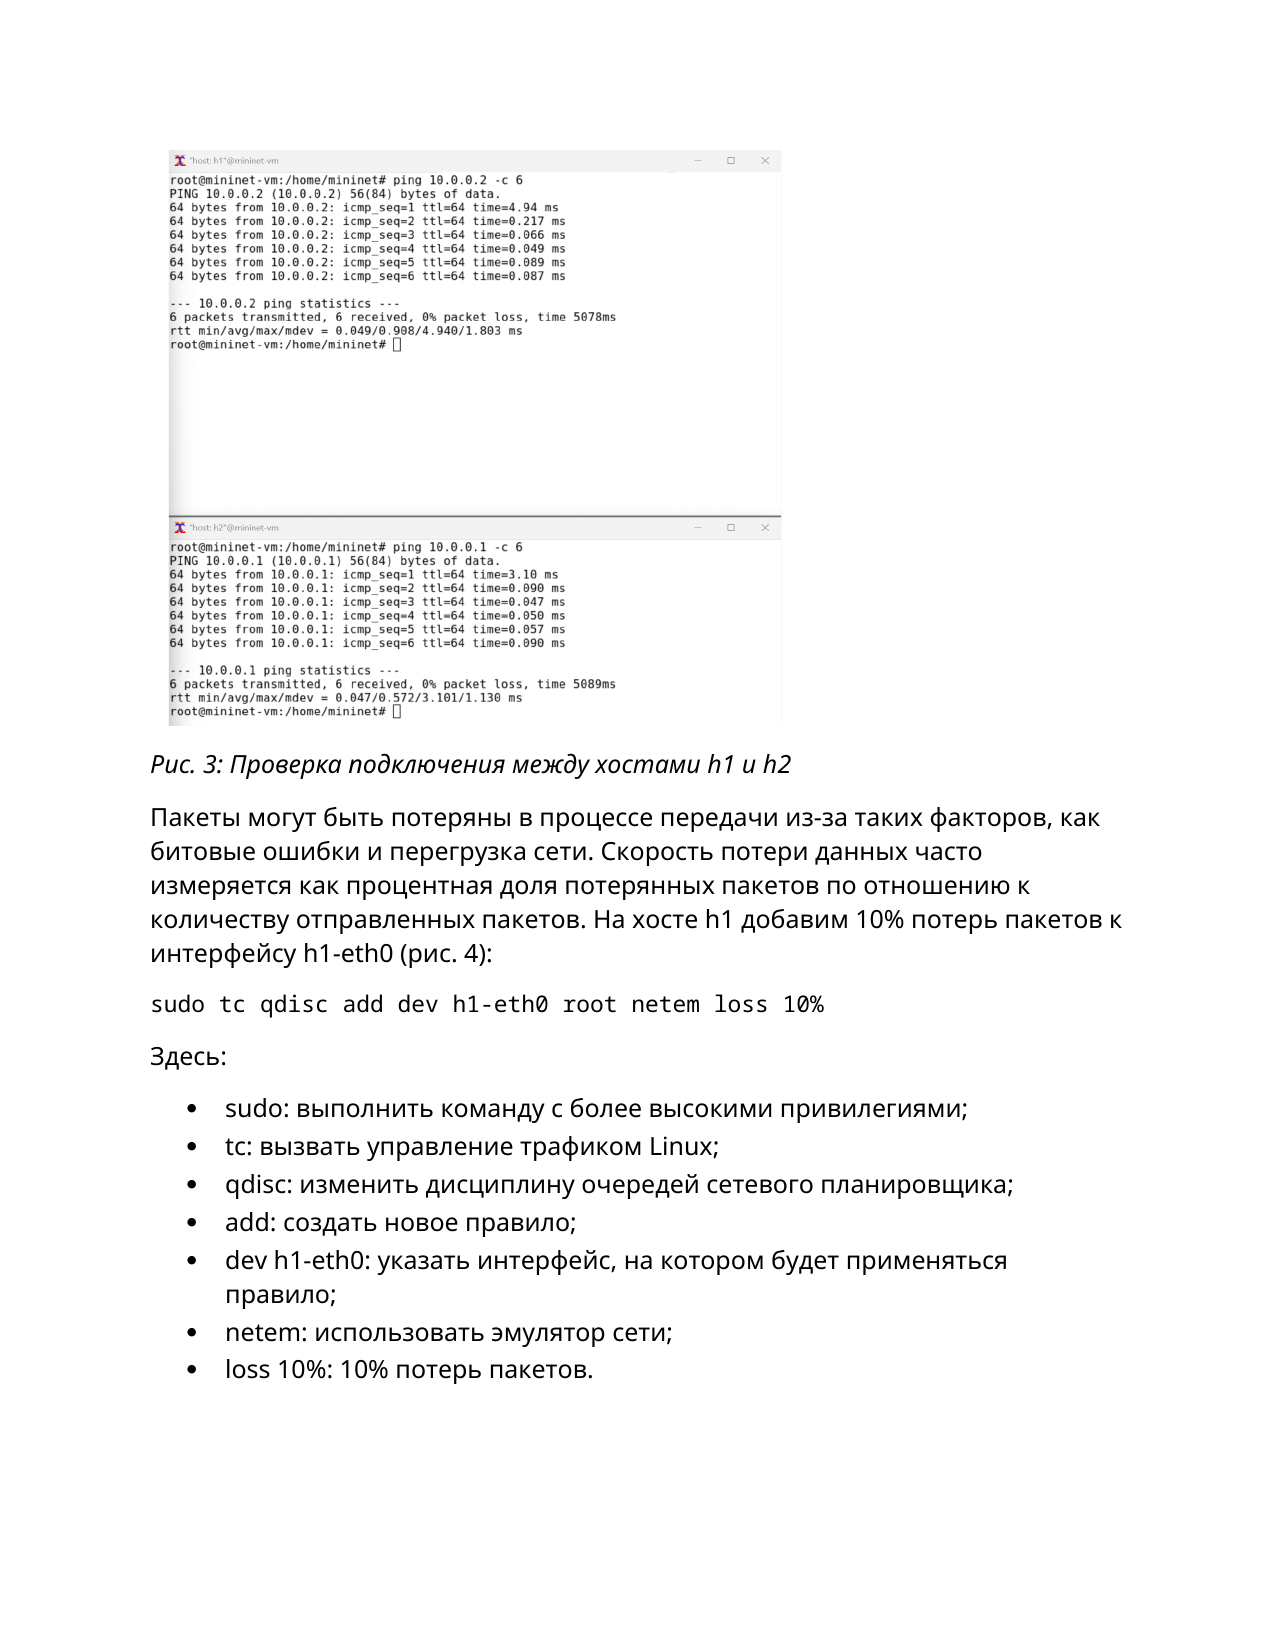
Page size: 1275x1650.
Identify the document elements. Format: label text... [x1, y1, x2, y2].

list loss 10%: 10% потерь пакетов. [187, 1352, 1125, 1386]
list add: создать новое правило; [187, 1204, 1125, 1239]
list netem: использовать эмулятор сети; [187, 1314, 1125, 1348]
list sudo: выполнить команду с более высокими привилегиями; [187, 1091, 1125, 1125]
picture [168, 150, 782, 726]
list dev h1-eth0: указать интерфейс, на котором будет применяться правило; [187, 1242, 1125, 1311]
list tc: вызвать управление трафиком Linux; [187, 1129, 1125, 1163]
text Здесь: [150, 1038, 1125, 1072]
text Рис. 3: Проверка подключения между хостами h1 и h2 [150, 746, 1125, 781]
text Пакеты могут быть потеряны в процессе передачи из-за таких факторов, как битовые ошибки и перегрузка сети. Скорость потери данных часто измеряется как процентная доля потерянных пакетов по отношению к количеству отправленных пакетов. На хосте h1 добавим 10% потерь пакетов к интерфейсу h1-eth0 (рис. 4): [150, 799, 1125, 969]
list qdisc: изменить дисциплину очередей сетевого планировщика; [187, 1167, 1125, 1201]
text sudo tc qdisc add dev h1-eth0 root netem loss 10% [150, 988, 1125, 1019]
